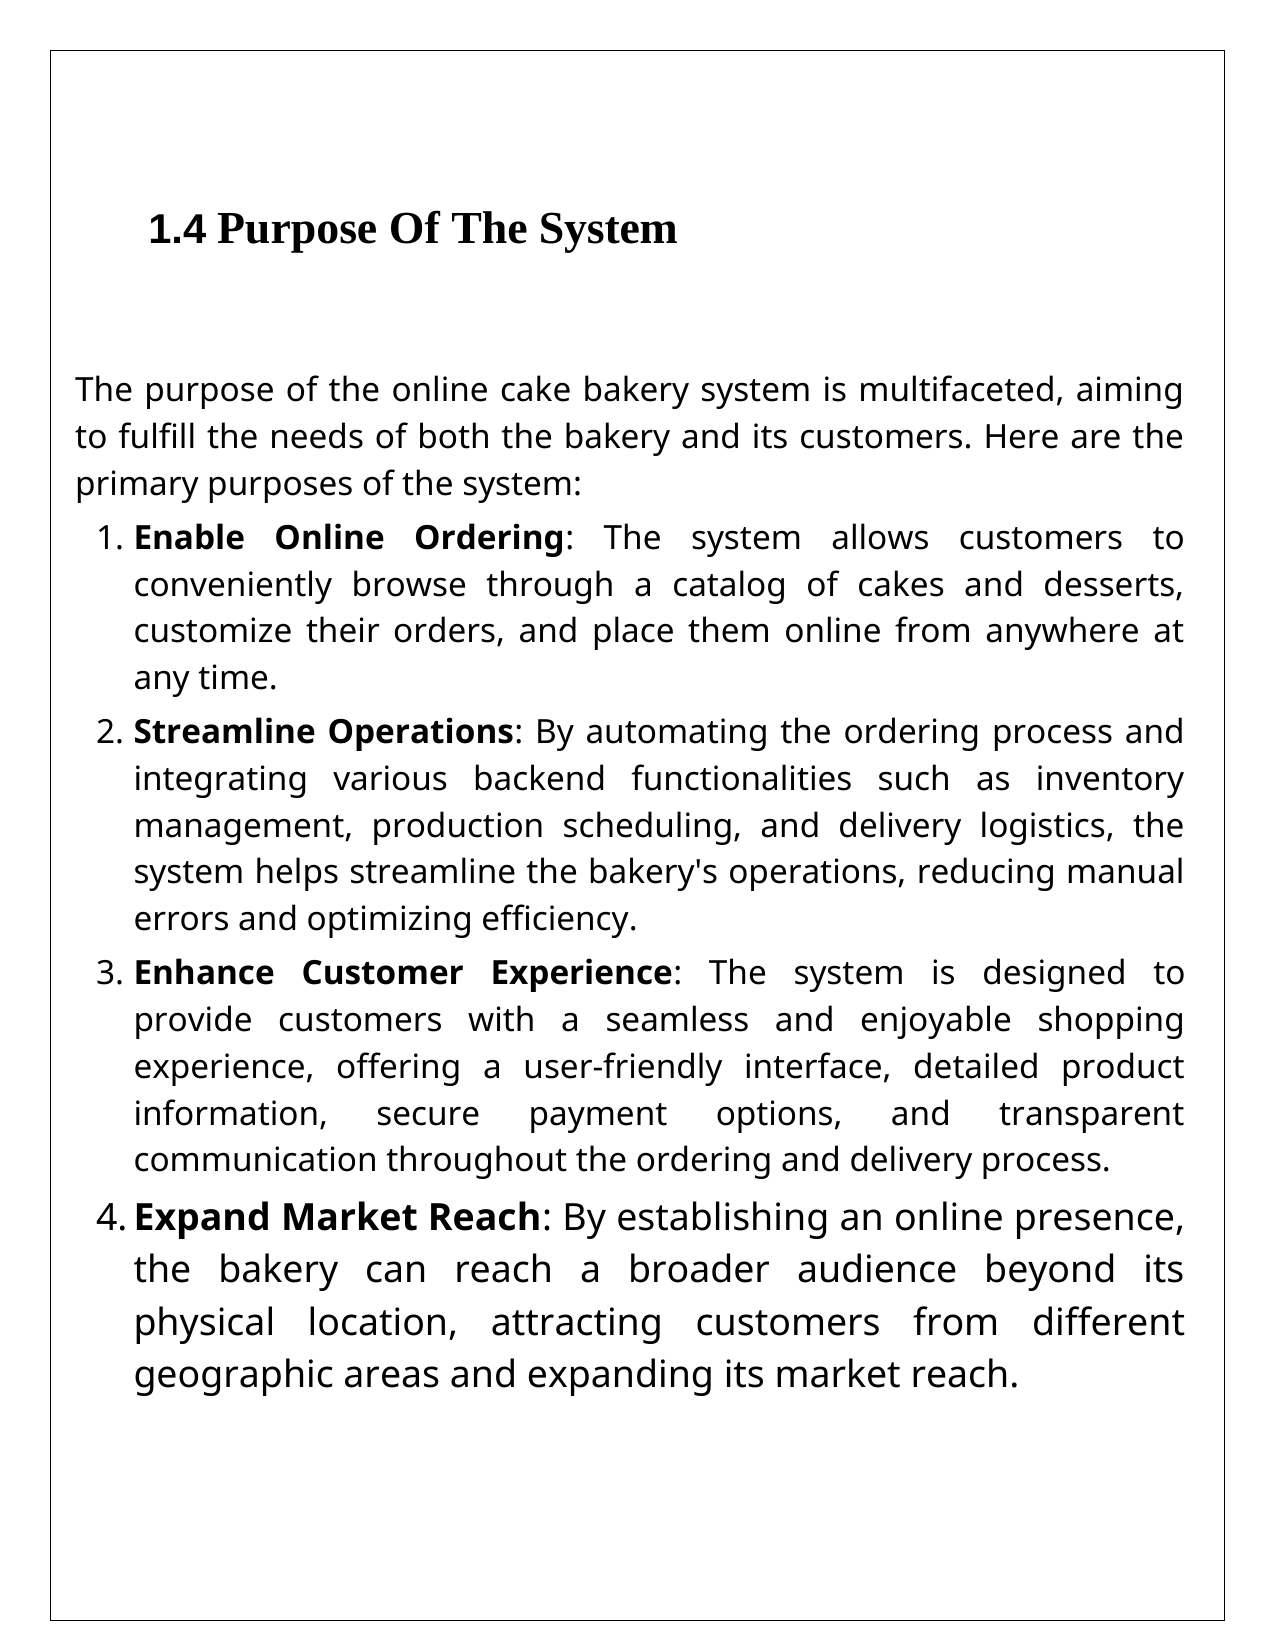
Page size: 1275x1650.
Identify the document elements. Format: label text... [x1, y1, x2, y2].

list Purpose Of The System [148, 201, 1214, 253]
list Streamline Operations: By automating the ordering process and integrating various backend functionalities such as inventory management, production scheduling, and delivery logistics, the system helps streamline the bakery's operations, reducing manual errors and optimizing efficiency. [96, 708, 1186, 940]
list Enable Online Ordering: The system allows customers to conveniently browse through a catalog of cakes and desserts, customize their orders, and place them online from anywhere at any time. [96, 513, 1186, 699]
text The purpose of the online cake bakery system is multifaceted, aiming to fulfill the needs of both the bakery and its customers. Here are the primary purposes of the system: [75, 366, 1186, 505]
list Expand Market Reach: By establishing an online presence, the bakery can reach a broader audience beyond its physical location, attracting customers from different geographic areas and expanding its market reach. [96, 1190, 1186, 1399]
list Enhance Customer Experience: The system is designed to provide customers with a seamless and enjoyable shopping experience, offering a user-friendly interface, detailed product information, secure payment options, and transparent communication throughout the ordering and delivery process. [96, 949, 1186, 1182]
